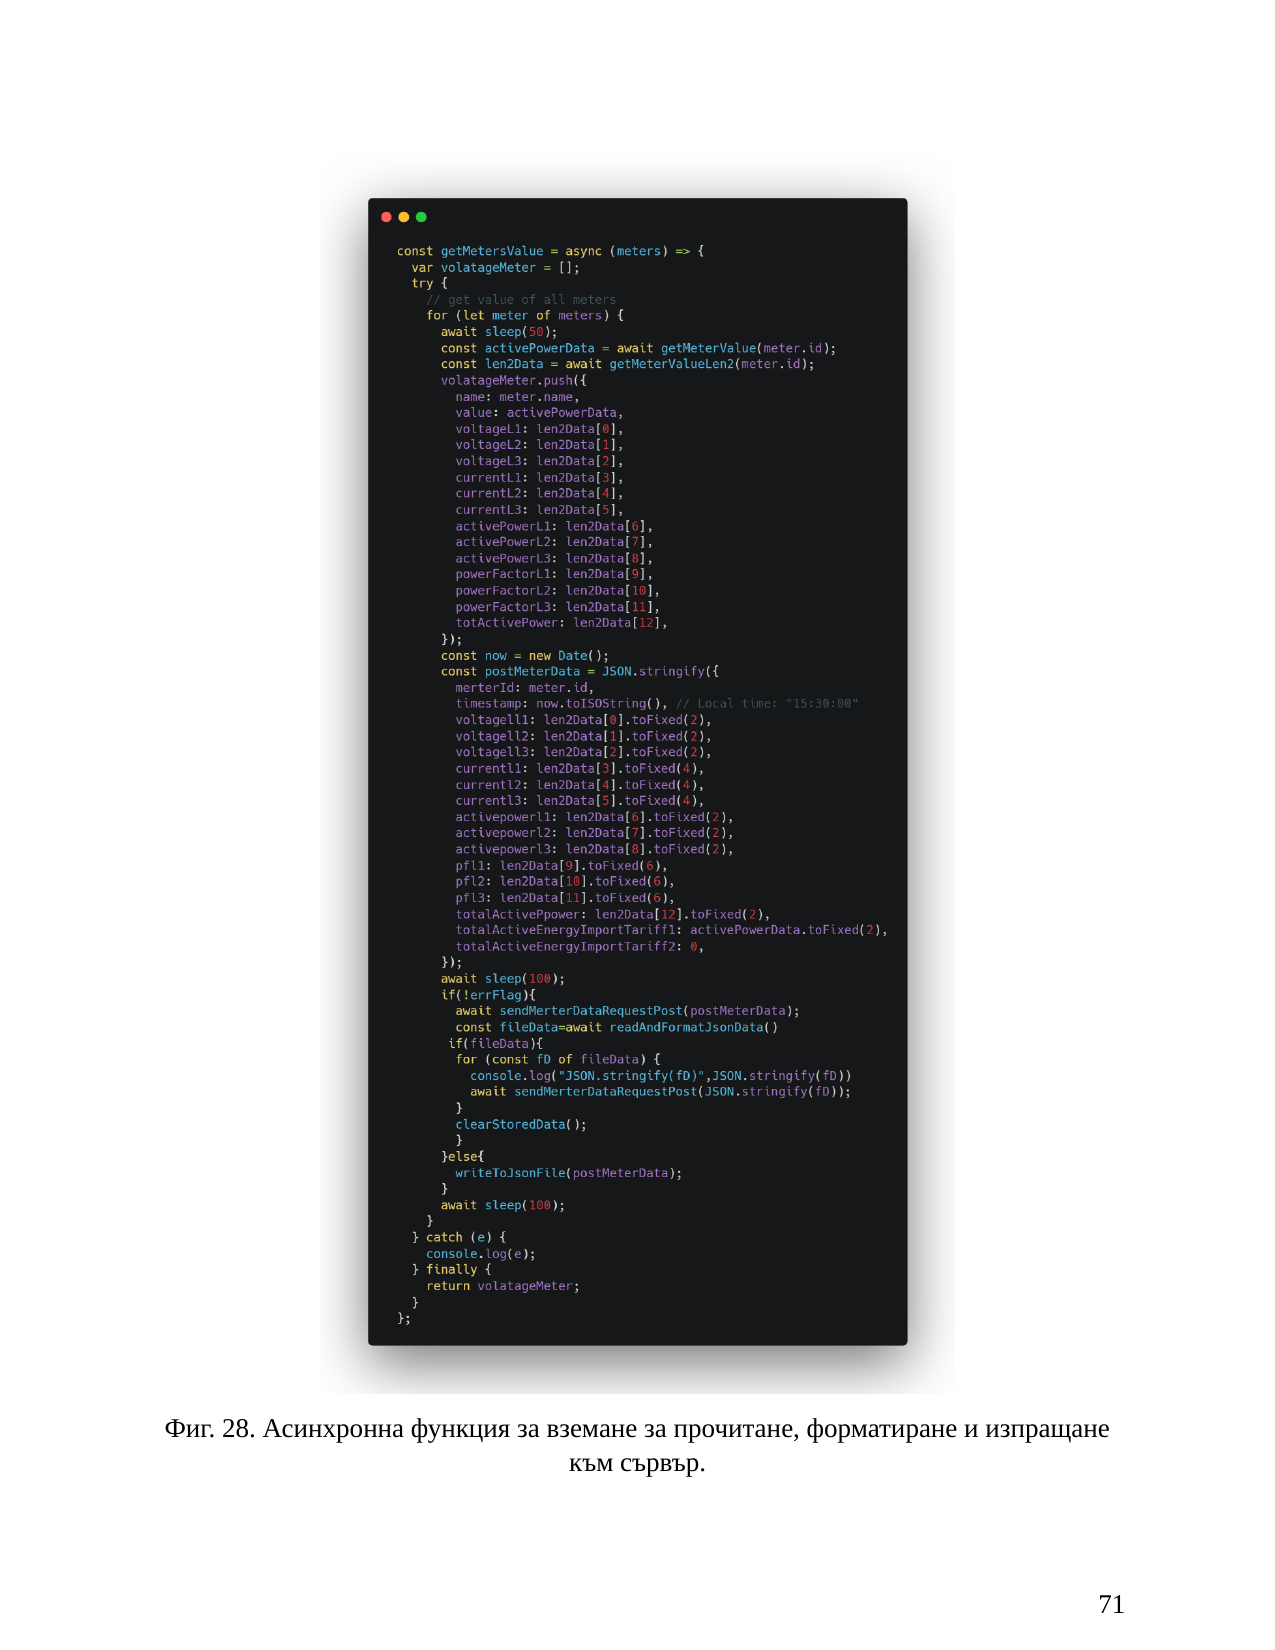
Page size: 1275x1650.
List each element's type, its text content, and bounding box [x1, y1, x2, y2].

text Фиг. 28. Асинхронна функция за вземане за прочитане, форматиране и изпращане към сървър. [150, 1412, 1125, 1477]
picture [319, 150, 956, 1394]
